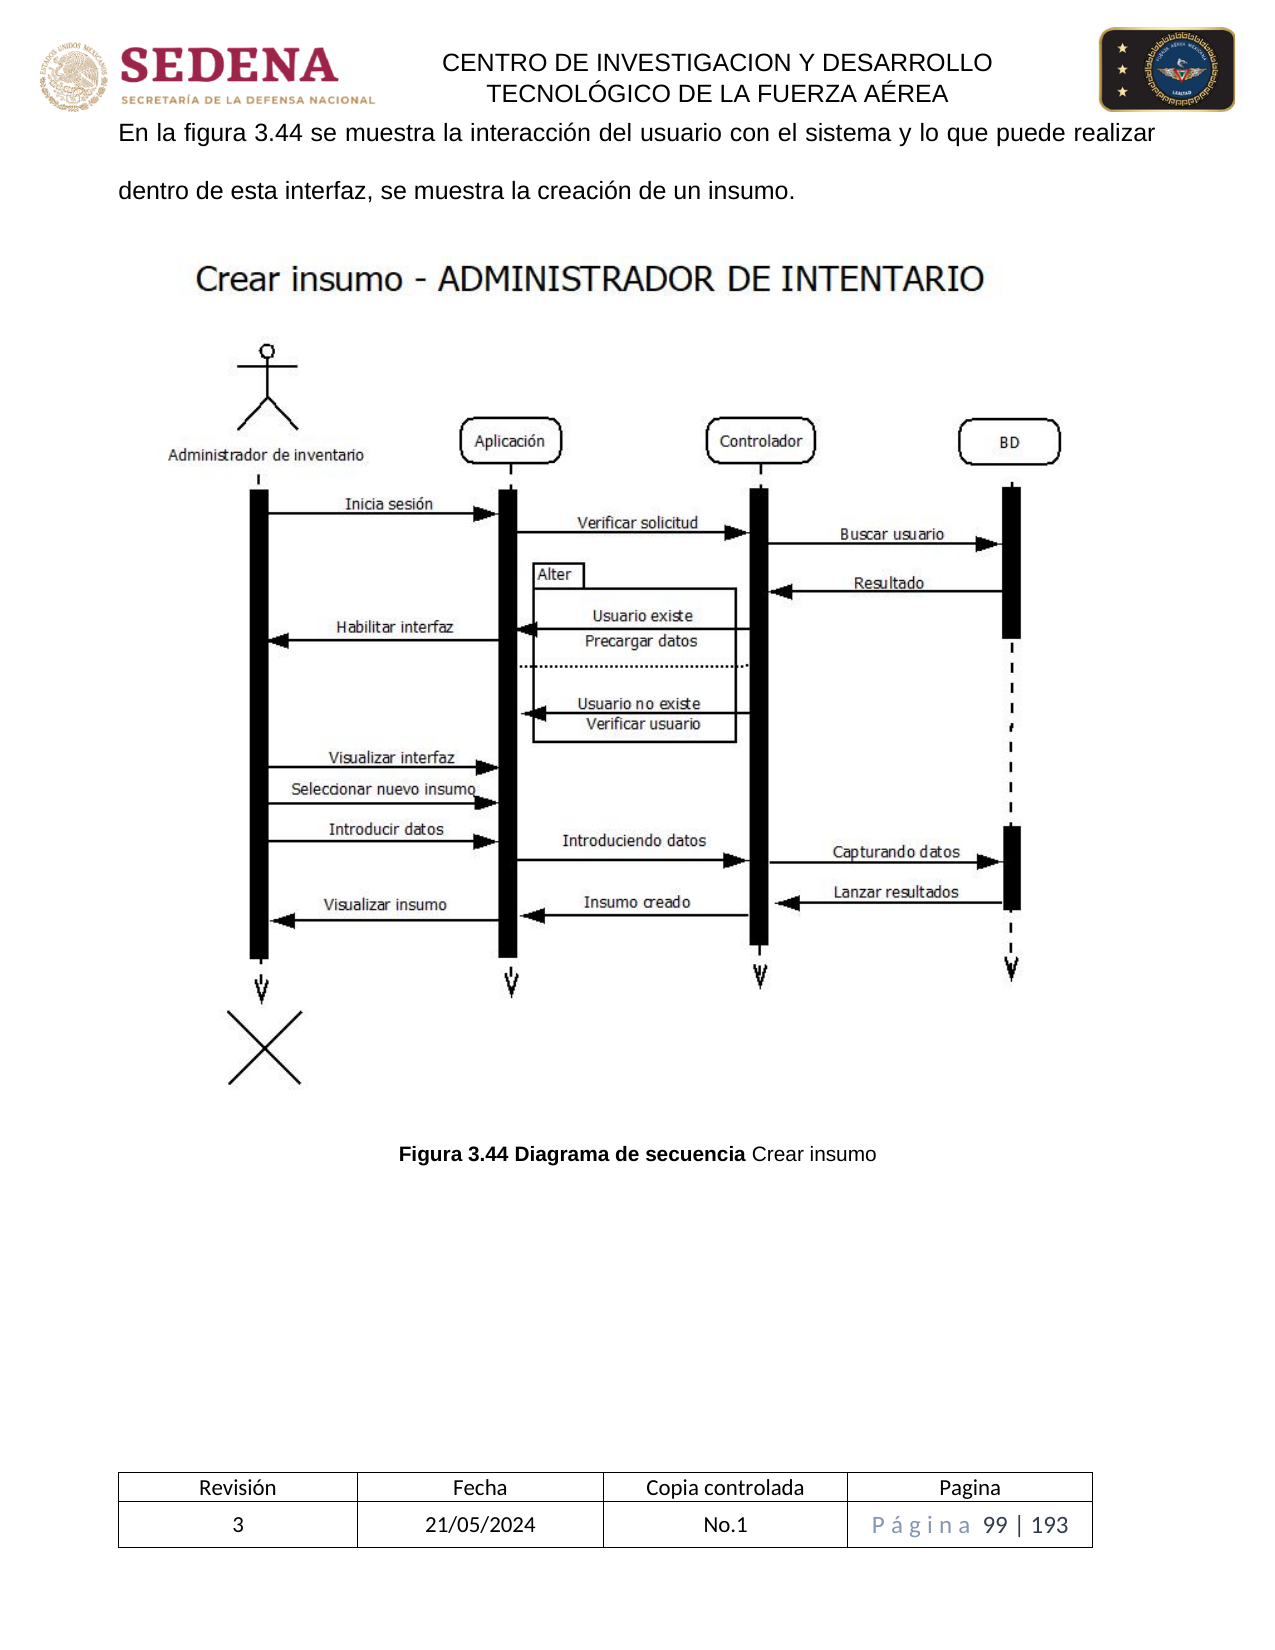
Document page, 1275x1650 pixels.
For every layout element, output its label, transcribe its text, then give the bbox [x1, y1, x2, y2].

picture [118, 256, 1071, 1096]
picture [39, 27, 1236, 112]
text En la figura 3.44 se muestra la interacción del usuario con el sistema y lo que puede realizar dentro de esta interfaz, se muestra la creación de un insumo. [118, 118, 1157, 204]
